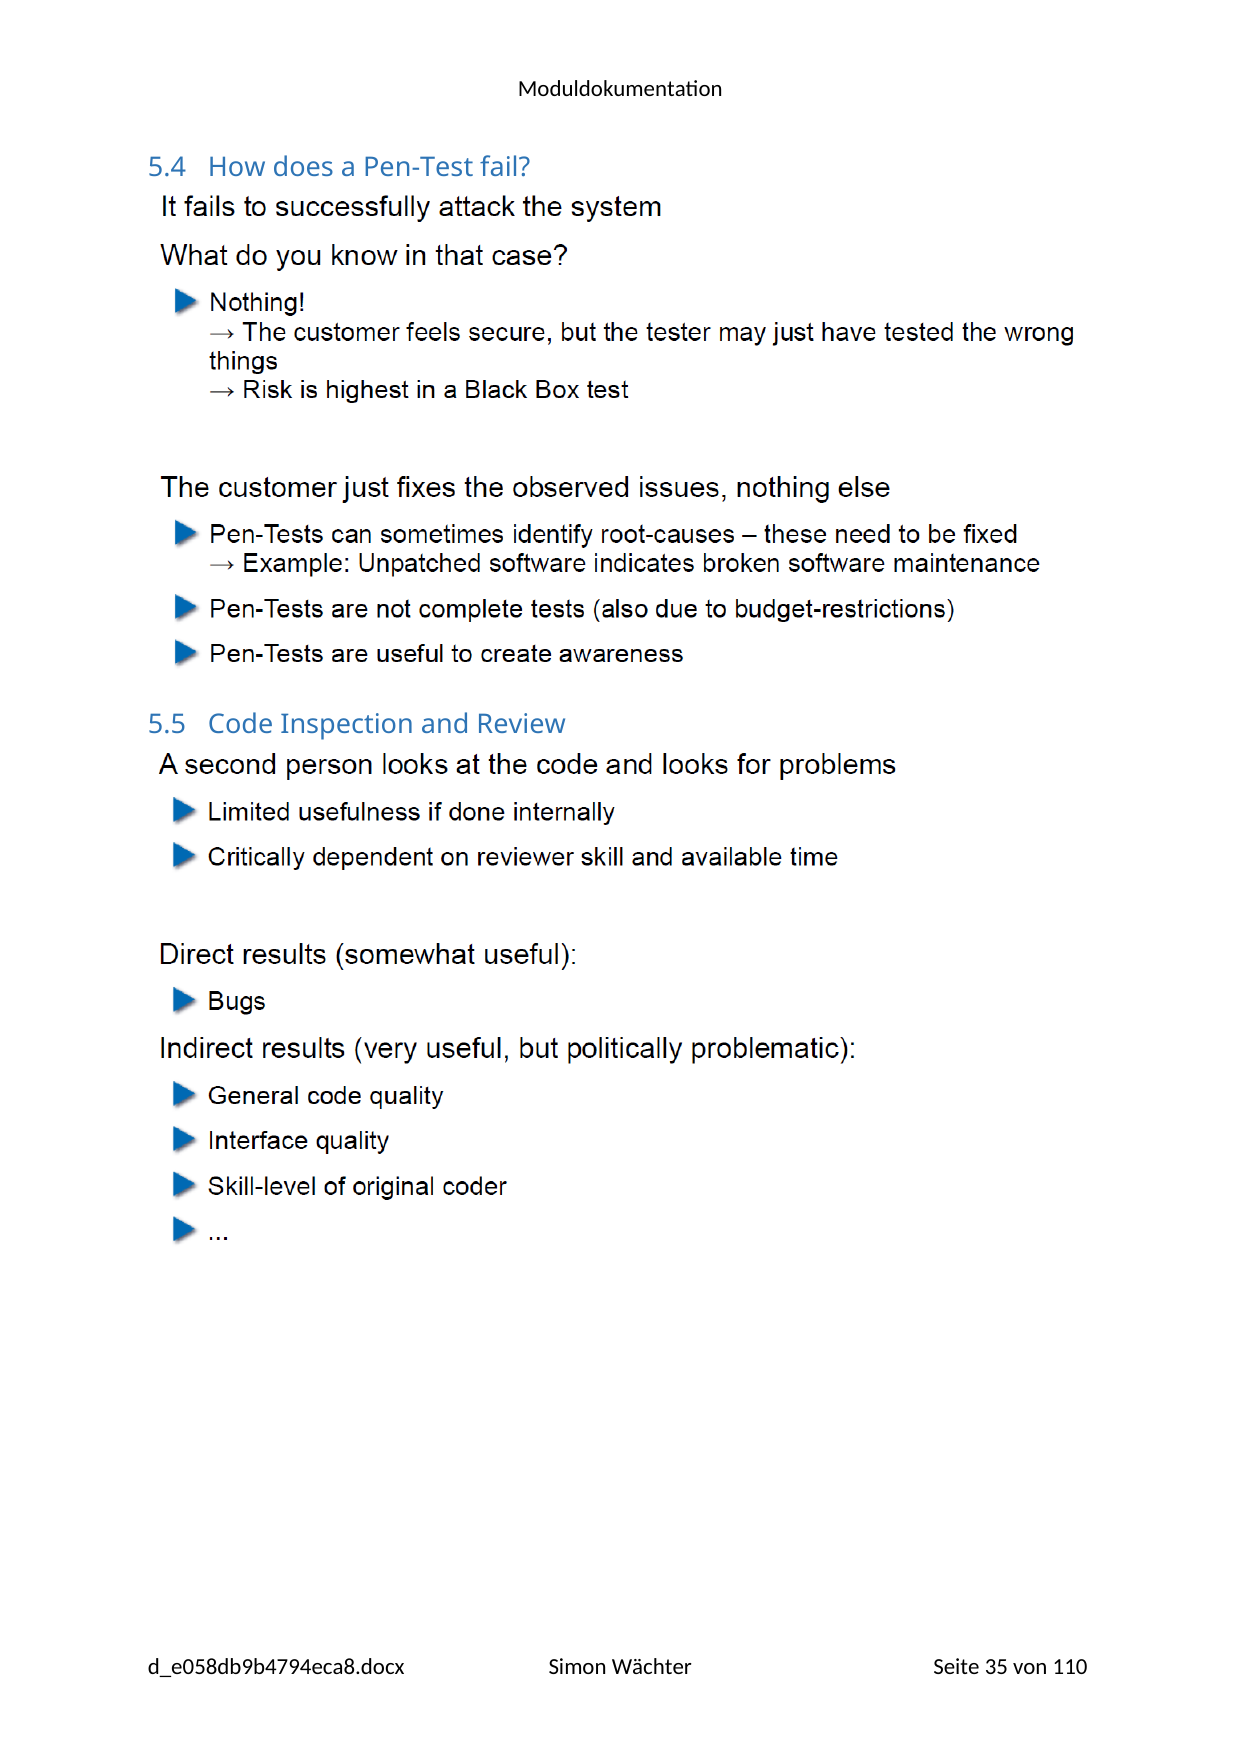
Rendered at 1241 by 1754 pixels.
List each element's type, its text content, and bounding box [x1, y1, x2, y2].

subtitle How does a Pen-Test fail? [148, 148, 1093, 184]
subtitle Code Inspection and Review [148, 704, 1093, 741]
picture [147, 187, 1093, 686]
picture [147, 744, 1093, 1261]
